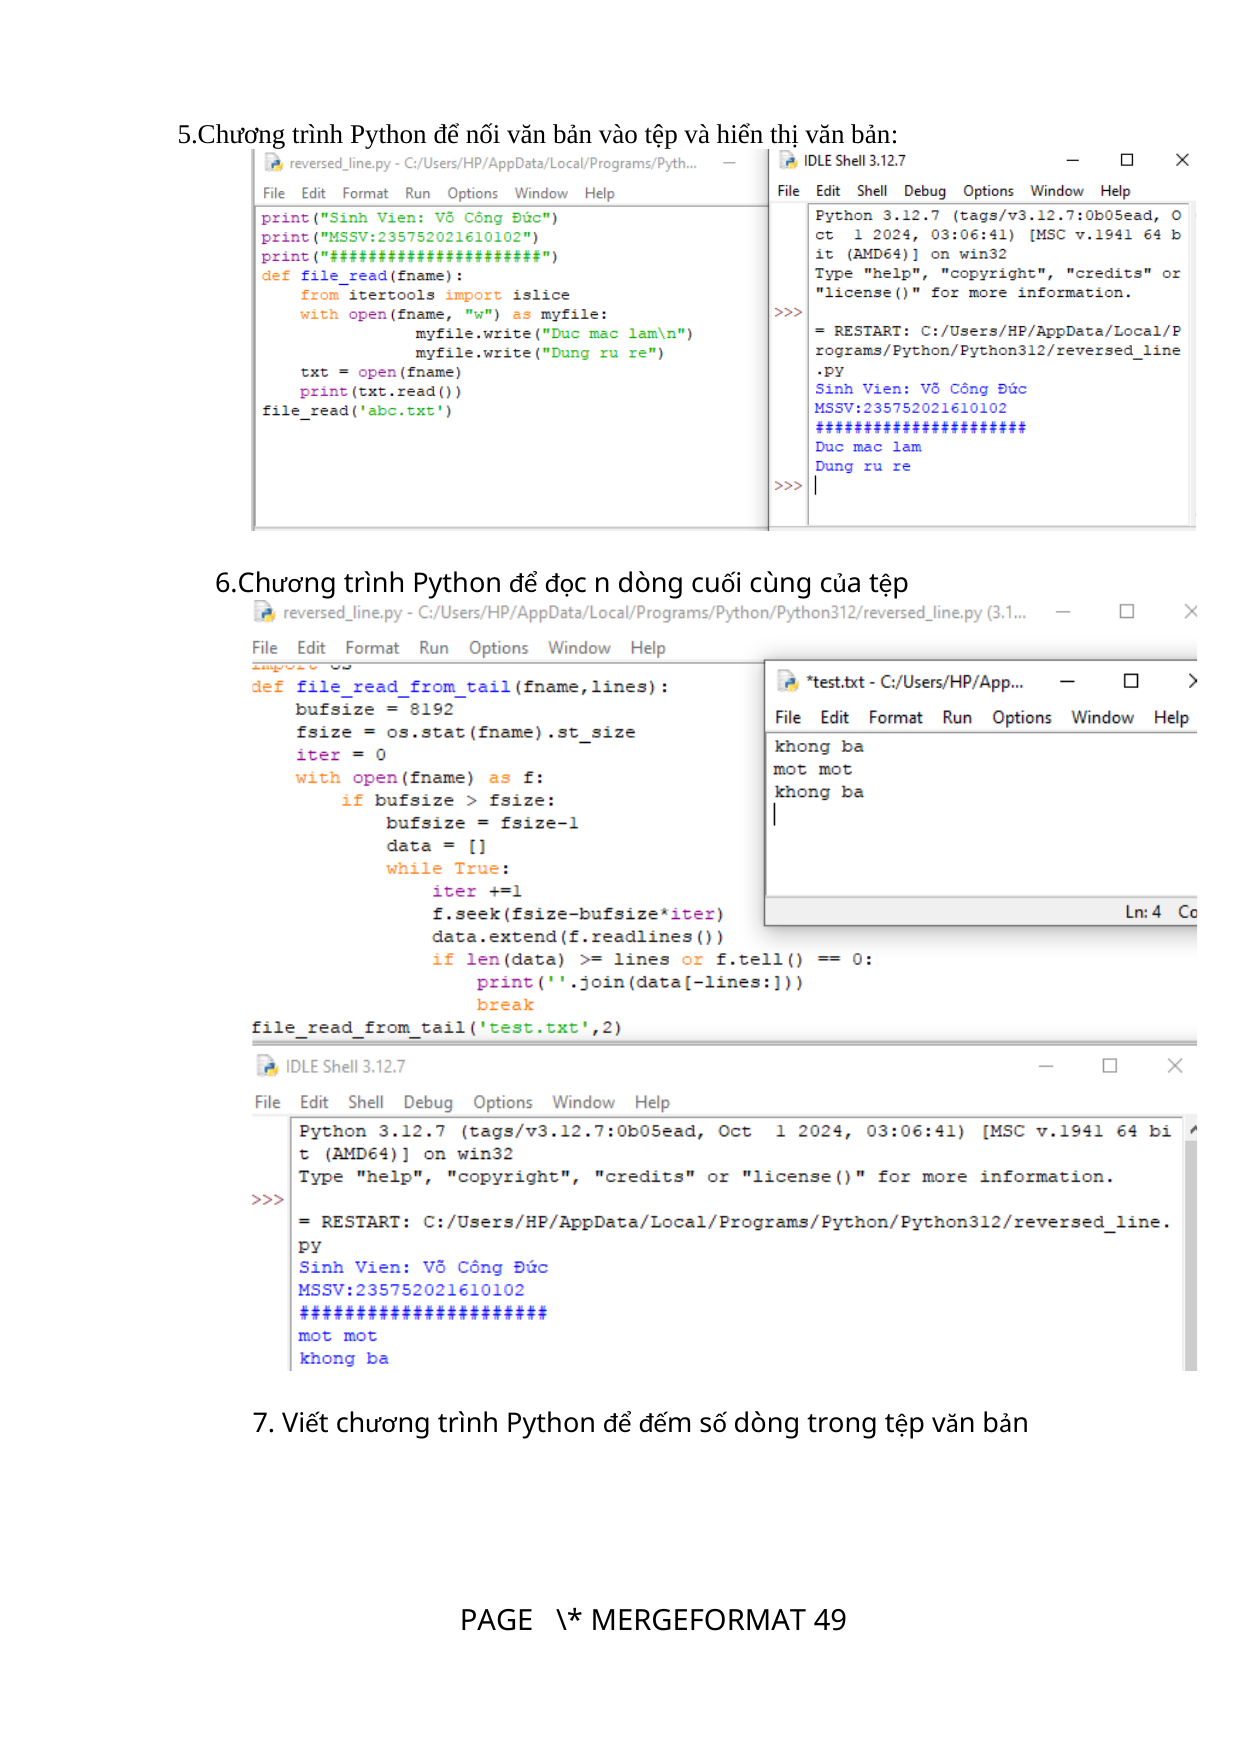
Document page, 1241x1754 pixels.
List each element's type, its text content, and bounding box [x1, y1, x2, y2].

picture [252, 600, 1198, 1371]
text 7. Viết chương trình Python để đếm số dòng trong tệp văn bản [252, 1403, 1122, 1440]
text 6.Chương trình Python để đọc n dòng cuối cùng của tệp [215, 564, 1122, 601]
text 5.Chương trình Python để nối văn bản vào tệp và hiển thị văn bản: [177, 118, 1122, 149]
picture [251, 149, 1197, 531]
